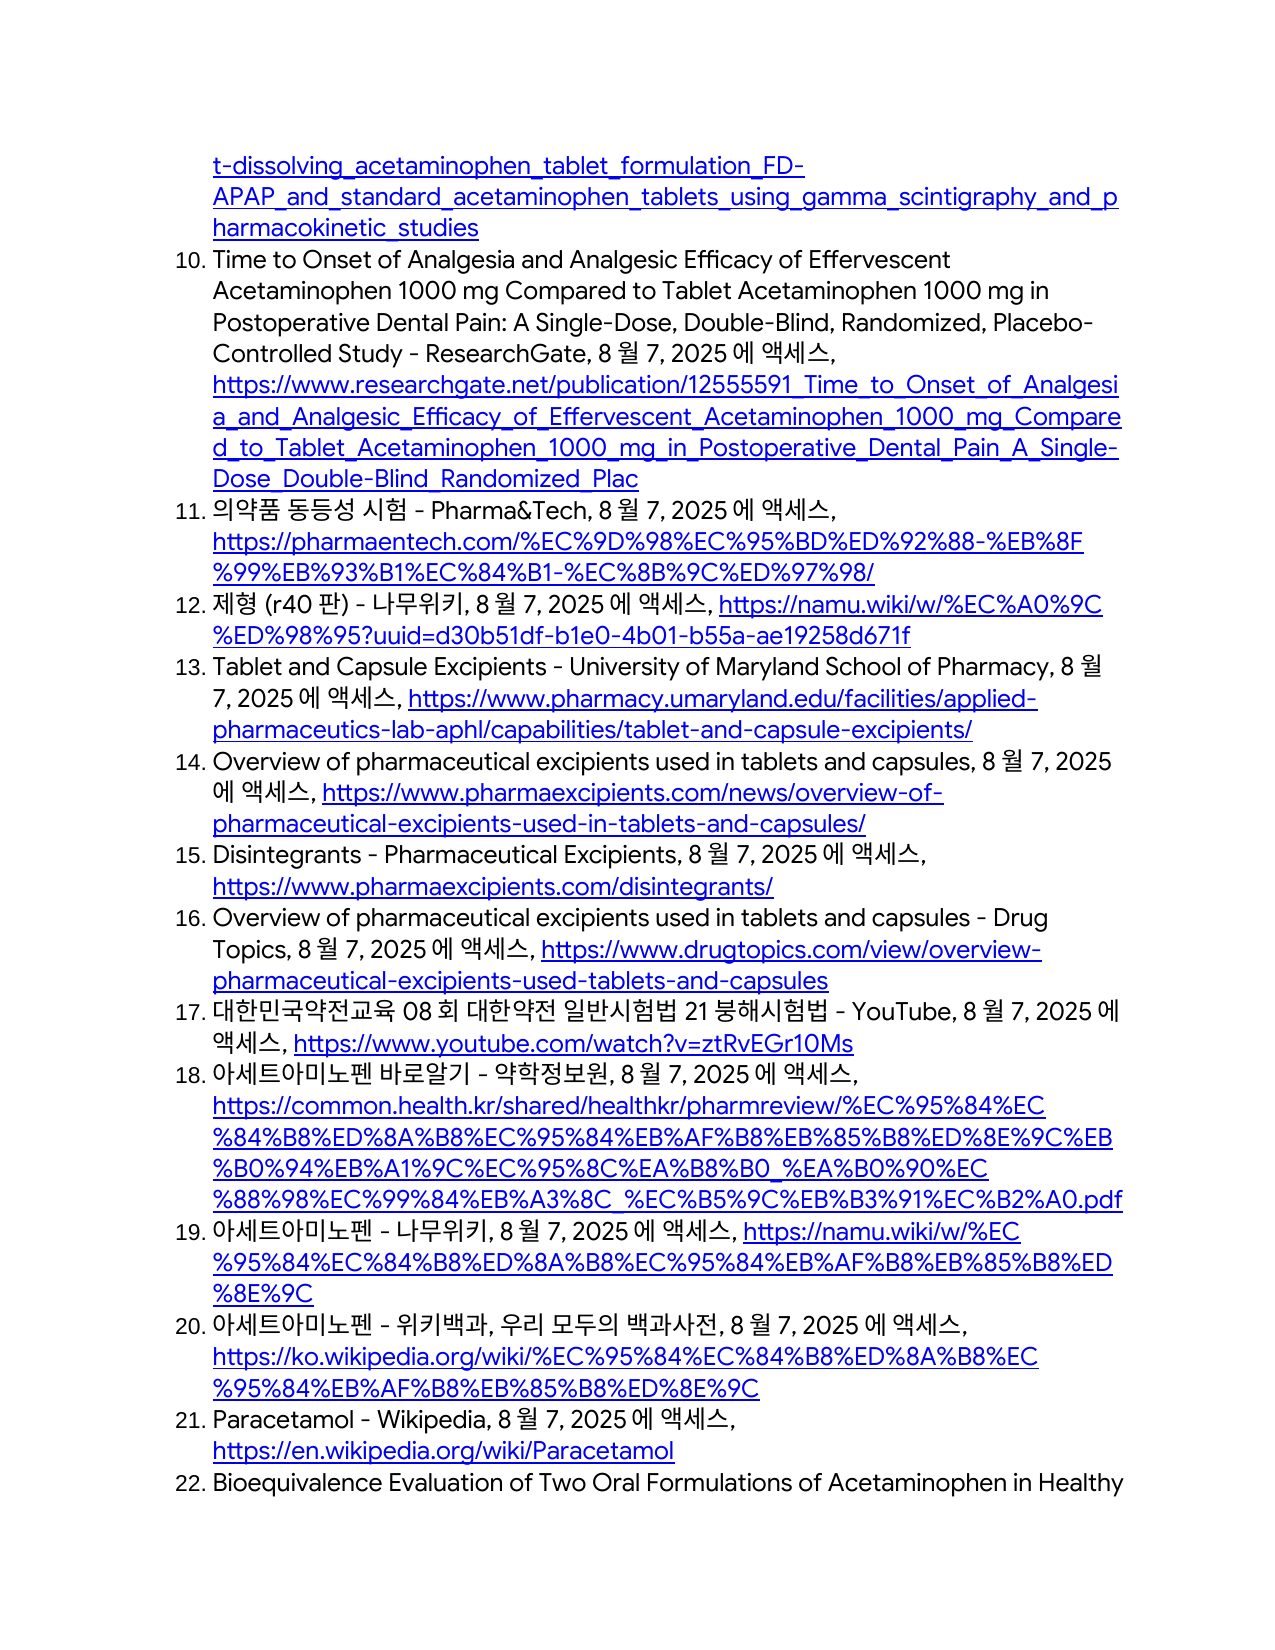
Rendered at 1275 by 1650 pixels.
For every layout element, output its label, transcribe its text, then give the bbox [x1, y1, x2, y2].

list 의약품 동등성 시험 - Pharma&Tech, 8월 7, 2025에 액세스, https://pharmaentech.com/%EC%9D%98%EC%95%BD%ED%92%88-%EB%8F%99%EB%93%B1%EC%84%B1-%EC%8B%9C%ED%97%98/ [175, 495, 1125, 589]
list Tablet and Capsule Excipients - University of Maryland School of Pharmacy, 8월 7, 2025에 액세스, https://www.pharmacy.umaryland.edu/facilities/applied-pharmaceutics-lab-aphl/capabilities/tablet-and-capsule-excipients/ [175, 652, 1125, 746]
list 아세트아미노펜 바로알기 - 약학정보원, 8월 7, 2025에 액세스, https://common.health.kr/shared/healthkr/pharmreview/%EC%95%84%EC%84%B8%ED%8A%B8%EC%95%84%EB%AF%B8%EB%85%B8%ED%8E%9C%EB%B0%94%EB%A1%9C%EC%95%8C%EA%B8%B0_%EA%B0%90%EC%88%98%EC%99%84%EB%A3%8C_%EC%B5%9C%EB%B3%91%EC%B2%A0.pdf [175, 1059, 1125, 1216]
list 제형 (r40 판) - 나무위키, 8월 7, 2025에 액세스, https://namu.wiki/w/%EC%A0%9C%ED%98%95?uuid=d30b51df-b1e0-4b01-b55a-ae19258d671f [175, 589, 1125, 652]
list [175, 1467, 1125, 1498]
list 아세트아미노펜 - 위키백과, 우리 모두의 백과사전, 8월 7, 2025에 액세스, https://ko.wikipedia.org/wiki/%EC%95%84%EC%84%B8%ED%8A%B8%EC%95%84%EB%AF%B8%EB%85%B8%ED%8E%9C [175, 1310, 1125, 1404]
list Paracetamol - Wikipedia, 8월 7, 2025에 액세스, https://en.wikipedia.org/wiki/Paracetamol [175, 1404, 1125, 1467]
list Overview of pharmaceutical excipients used in tablets and capsules, 8월 7, 2025에 액세스, https://www.pharmaexcipients.com/news/overview-of-pharmaceutical-excipients-used-in-tablets-and-capsules/ [175, 746, 1125, 840]
list 아세트아미노펜 - 나무위키, 8월 7, 2025에 액세스, https://namu.wiki/w/%EC%95%84%EC%84%B8%ED%8A%B8%EC%95%84%EB%AF%B8%EB%85%B8%ED%8E%9C [175, 1216, 1125, 1310]
list 대한민국약전교육 08회 대한약전 일반시험법 21 붕해시험법 - YouTube, 8월 7, 2025에 액세스, https://www.youtube.com/watch?v=ztRvEGr10Ms [175, 997, 1125, 1059]
list Disintegrants - Pharmaceutical Excipients, 8월 7, 2025에 액세스, https://www.pharmaexcipients.com/disintegrants/ [175, 840, 1125, 902]
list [175, 150, 1125, 244]
list Time to Onset of Analgesia and Analgesic Efficacy of Effervescent Acetaminophen 1000 mg Compared to Tablet Acetaminophen 1000 mg in Postoperative Dental Pain: A Single-Dose, Double-Blind, Randomized, Placebo-Controlled Study - ResearchGate, 8월 7, 2025에 액세스, https://www.researchgate.net/publication/12555591_Time_to_Onset_of_Analgesia_and_Analgesic_Efficacy_of_Effervescent_Acetaminophen_1000_mg_Compared_to_Tablet_Acetaminophen_1000_mg_in_Postoperative_Dental_Pain_A_Single-Dose_Double-Blind_Randomized_Plac [175, 244, 1125, 495]
list Overview of pharmaceutical excipients used in tablets and capsules - Drug Topics, 8월 7, 2025에 액세스, https://www.drugtopics.com/view/overview-pharmaceutical-excipients-used-tablets-and-capsules [175, 902, 1125, 997]
